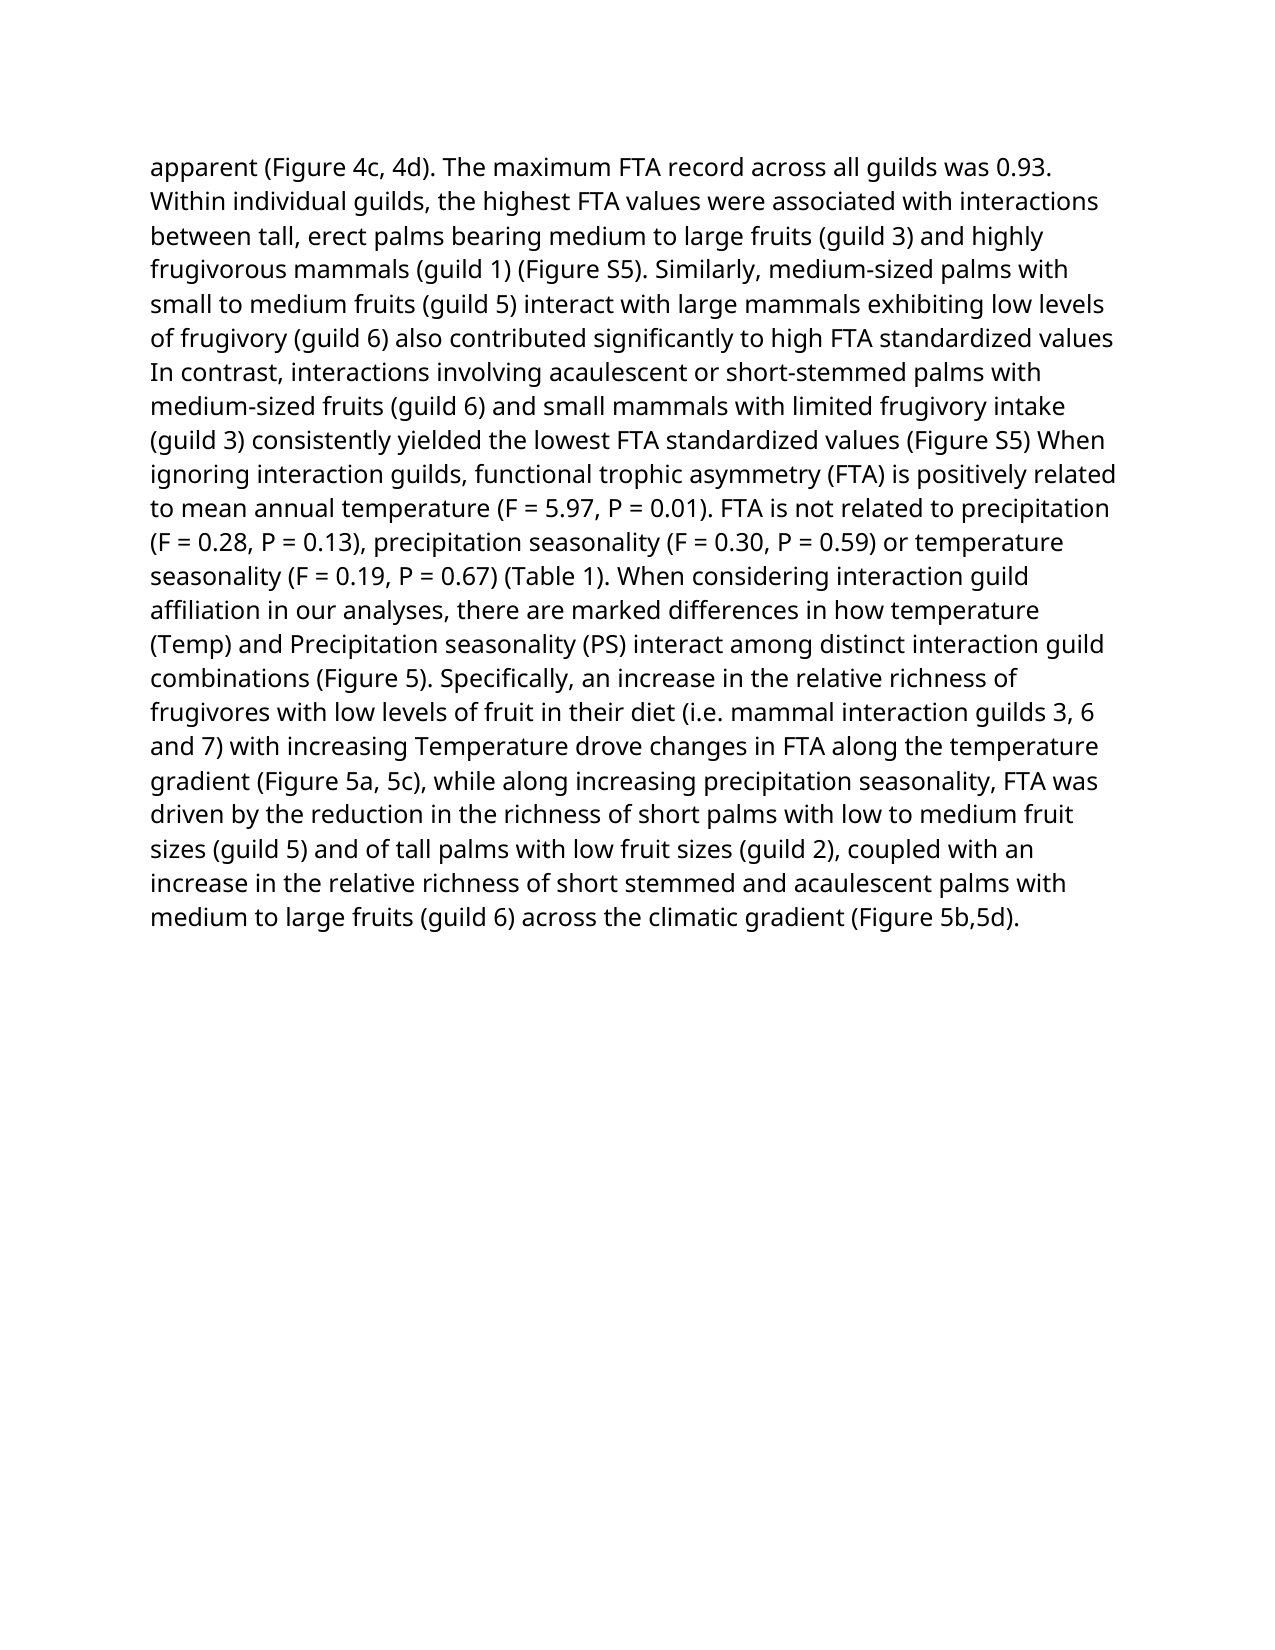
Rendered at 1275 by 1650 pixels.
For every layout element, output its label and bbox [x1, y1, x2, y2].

text [150, 150, 1125, 933]
